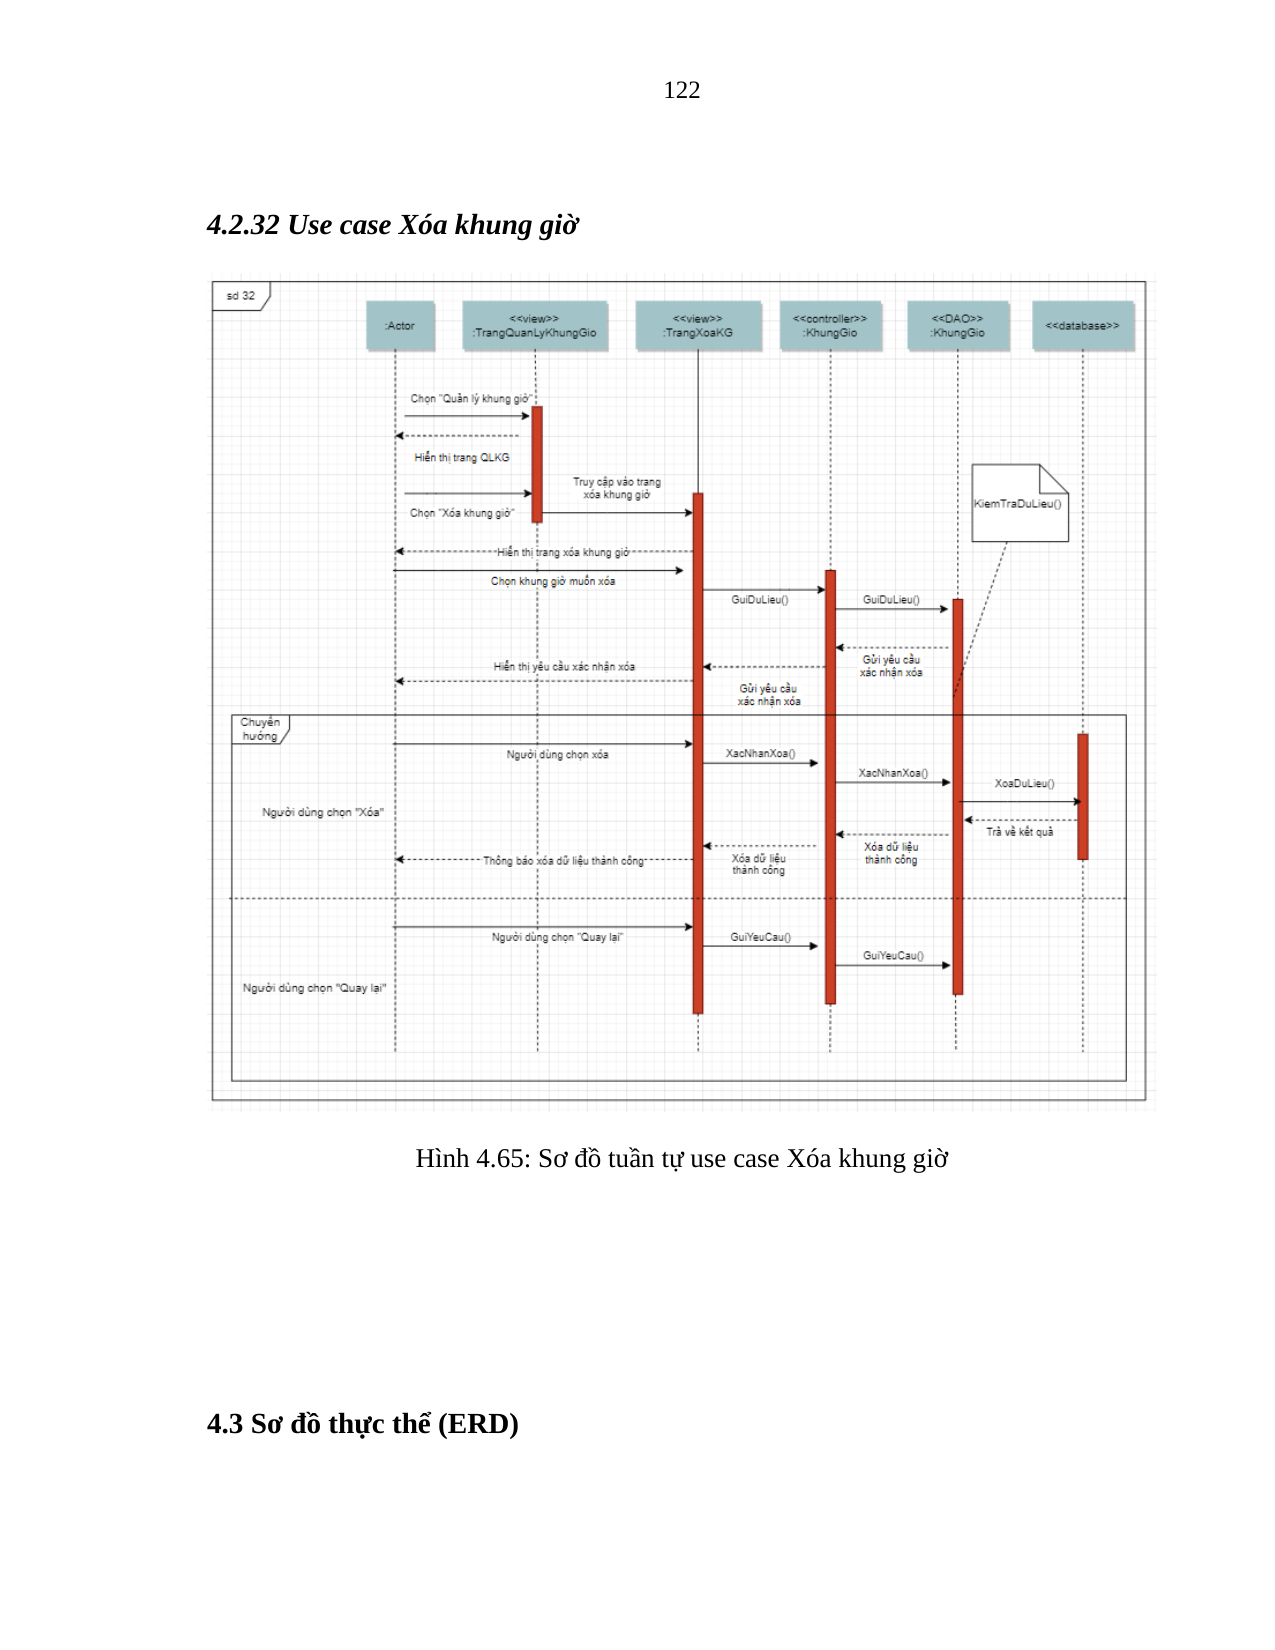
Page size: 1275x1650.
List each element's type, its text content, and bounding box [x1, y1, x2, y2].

picture [206, 273, 1157, 1112]
text 4.3 Sơ đồ thực thể (ERD) [207, 1407, 1157, 1440]
text Hình 4.65: Sơ đồ tuần tự use case Xóa khung giờ [207, 1142, 1157, 1173]
text 4.2.32 Use case Xóa khung giờ [207, 207, 1157, 240]
